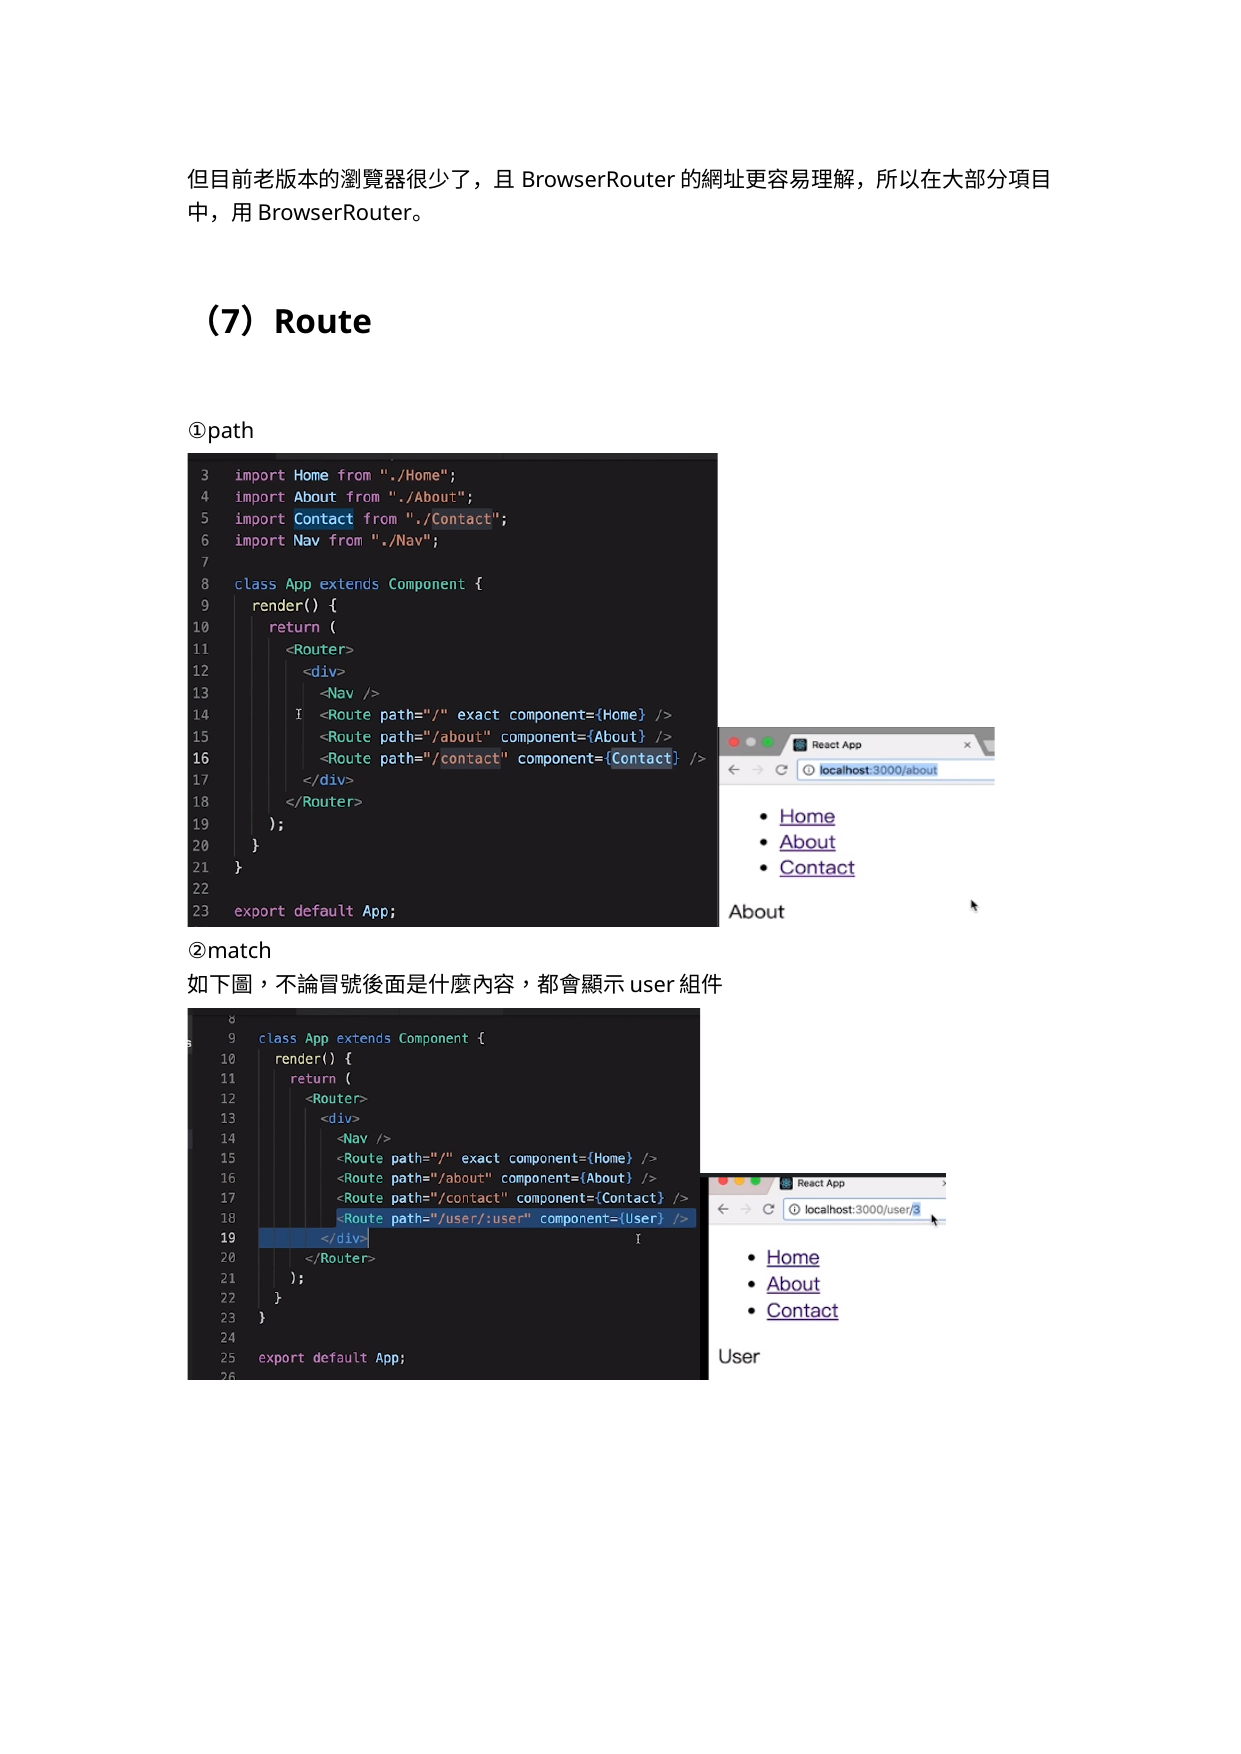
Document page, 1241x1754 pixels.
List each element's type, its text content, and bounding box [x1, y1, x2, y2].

subtitle （7）Route [187, 287, 1053, 352]
text 如下圖，不論冒號後面是什麼內容，都會顯示user組件 [187, 966, 1053, 999]
text 但目前老版本的瀏覽器很少了，且BrowserRouter的網址更容易理解，所以在大部分項目中，用BrowserRouter。 [187, 162, 1053, 227]
text ②match [187, 934, 1053, 966]
picture [187, 1008, 946, 1380]
text ①path [187, 414, 1053, 446]
picture [187, 453, 995, 927]
